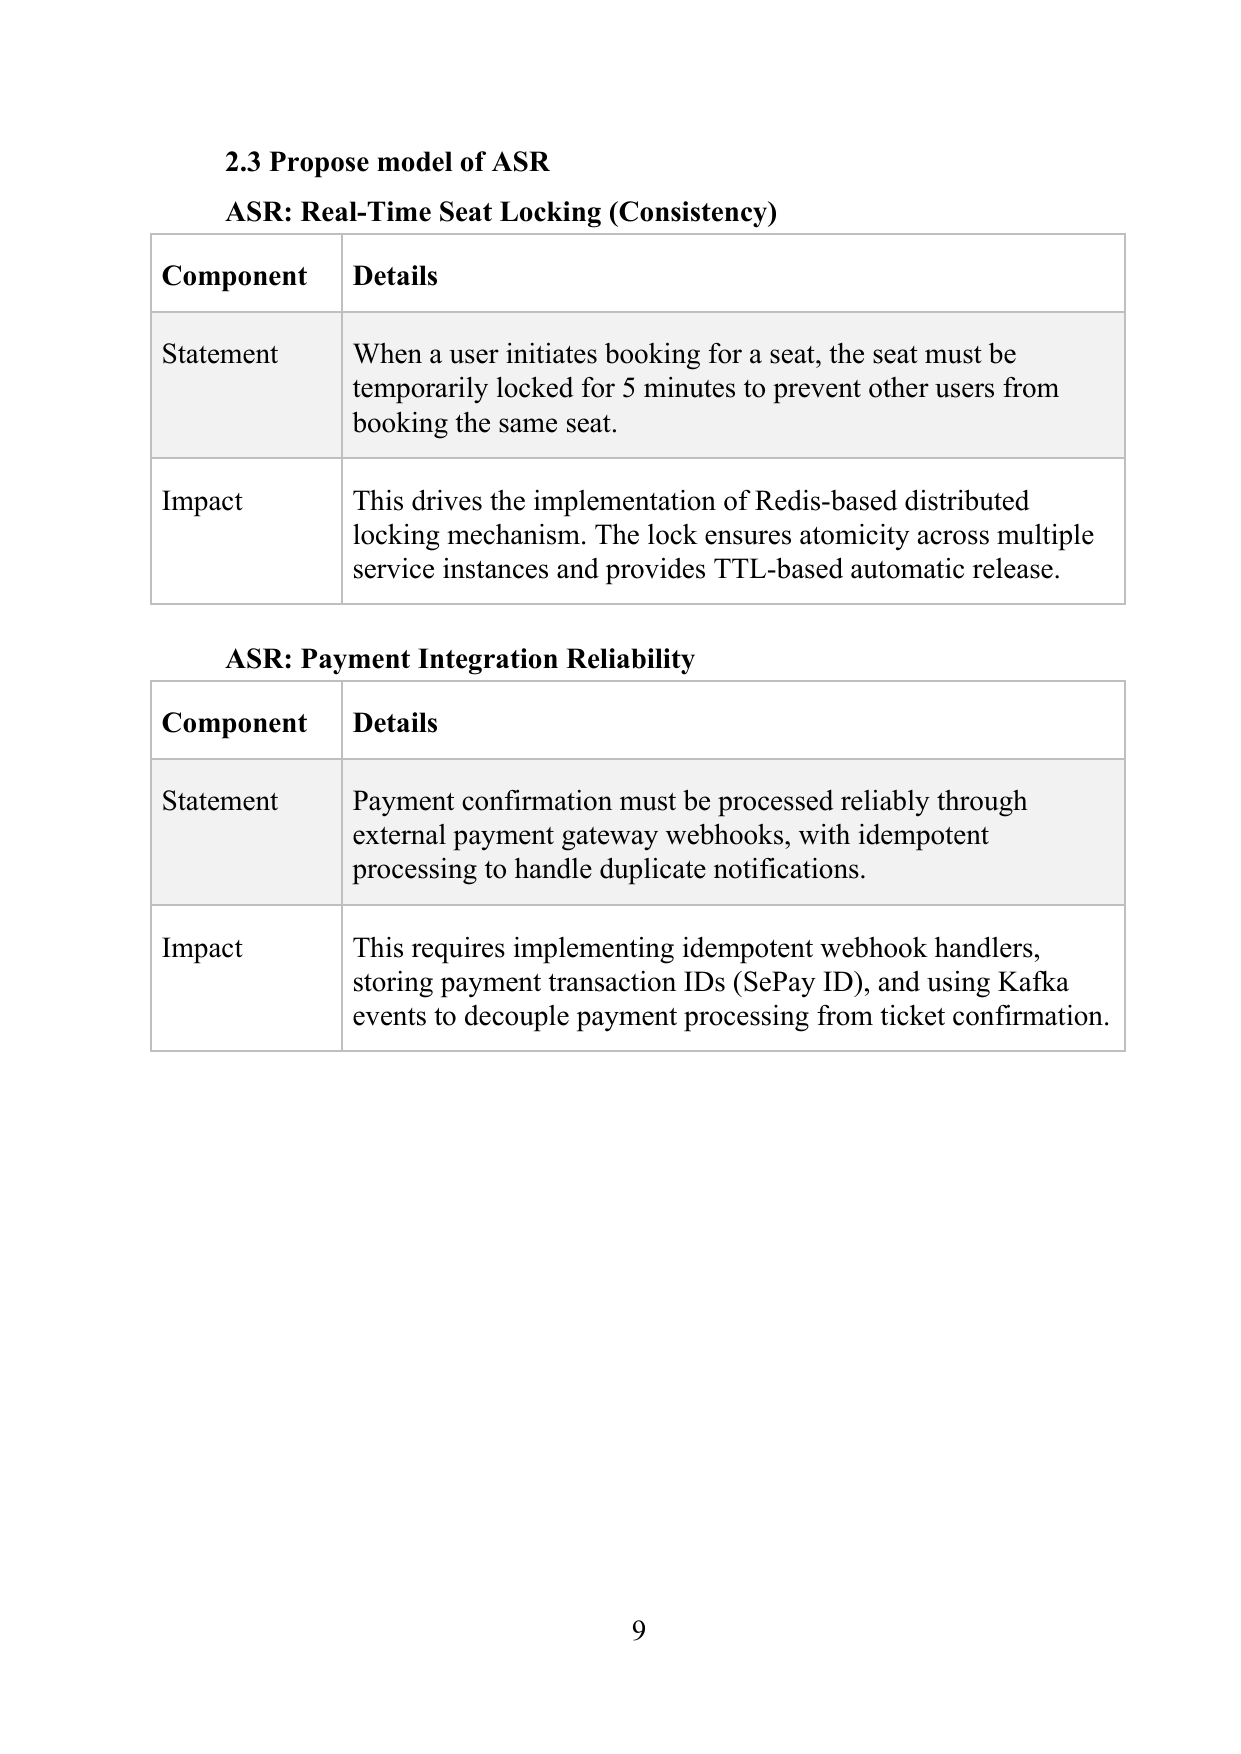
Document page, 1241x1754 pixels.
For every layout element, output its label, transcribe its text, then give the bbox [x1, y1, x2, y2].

subtitle 2.3 Propose model of ASR [150, 146, 1128, 178]
table_cell When a user initiates booking for a seat, the seat must be temporarily locked for 5 minutes to prevent other users from booking the same seat. [343, 313, 1124, 457]
table_cell Impact [152, 459, 341, 603]
table_cell This requires implementing idempotent webhook handlers, storing payment transaction IDs (SePay ID), and using Kafka events to decouple payment processing from ticket confirmation. [343, 906, 1124, 1050]
table_cell Statement [152, 760, 341, 904]
text ASR: Real-Time Seat Locking (Consistency) [150, 195, 1128, 228]
text ASR: Payment Integration Reliability [150, 642, 1128, 675]
table_cell Impact [152, 906, 341, 1050]
table_cell Statement [152, 313, 341, 457]
table_cell Payment confirmation must be processed reliably through external payment gateway webhooks, with idempotent processing to handle duplicate notifications. [343, 760, 1124, 904]
table_header Component [152, 235, 341, 311]
table_header Component [152, 682, 341, 757]
table_header Details [343, 682, 1124, 757]
table_cell This drives the implementation of Redis-based distributed locking mechanism. The lock ensures atomicity across multiple service instances and provides TTL-based automatic release. [343, 459, 1124, 603]
table_header Details [343, 235, 1124, 311]
